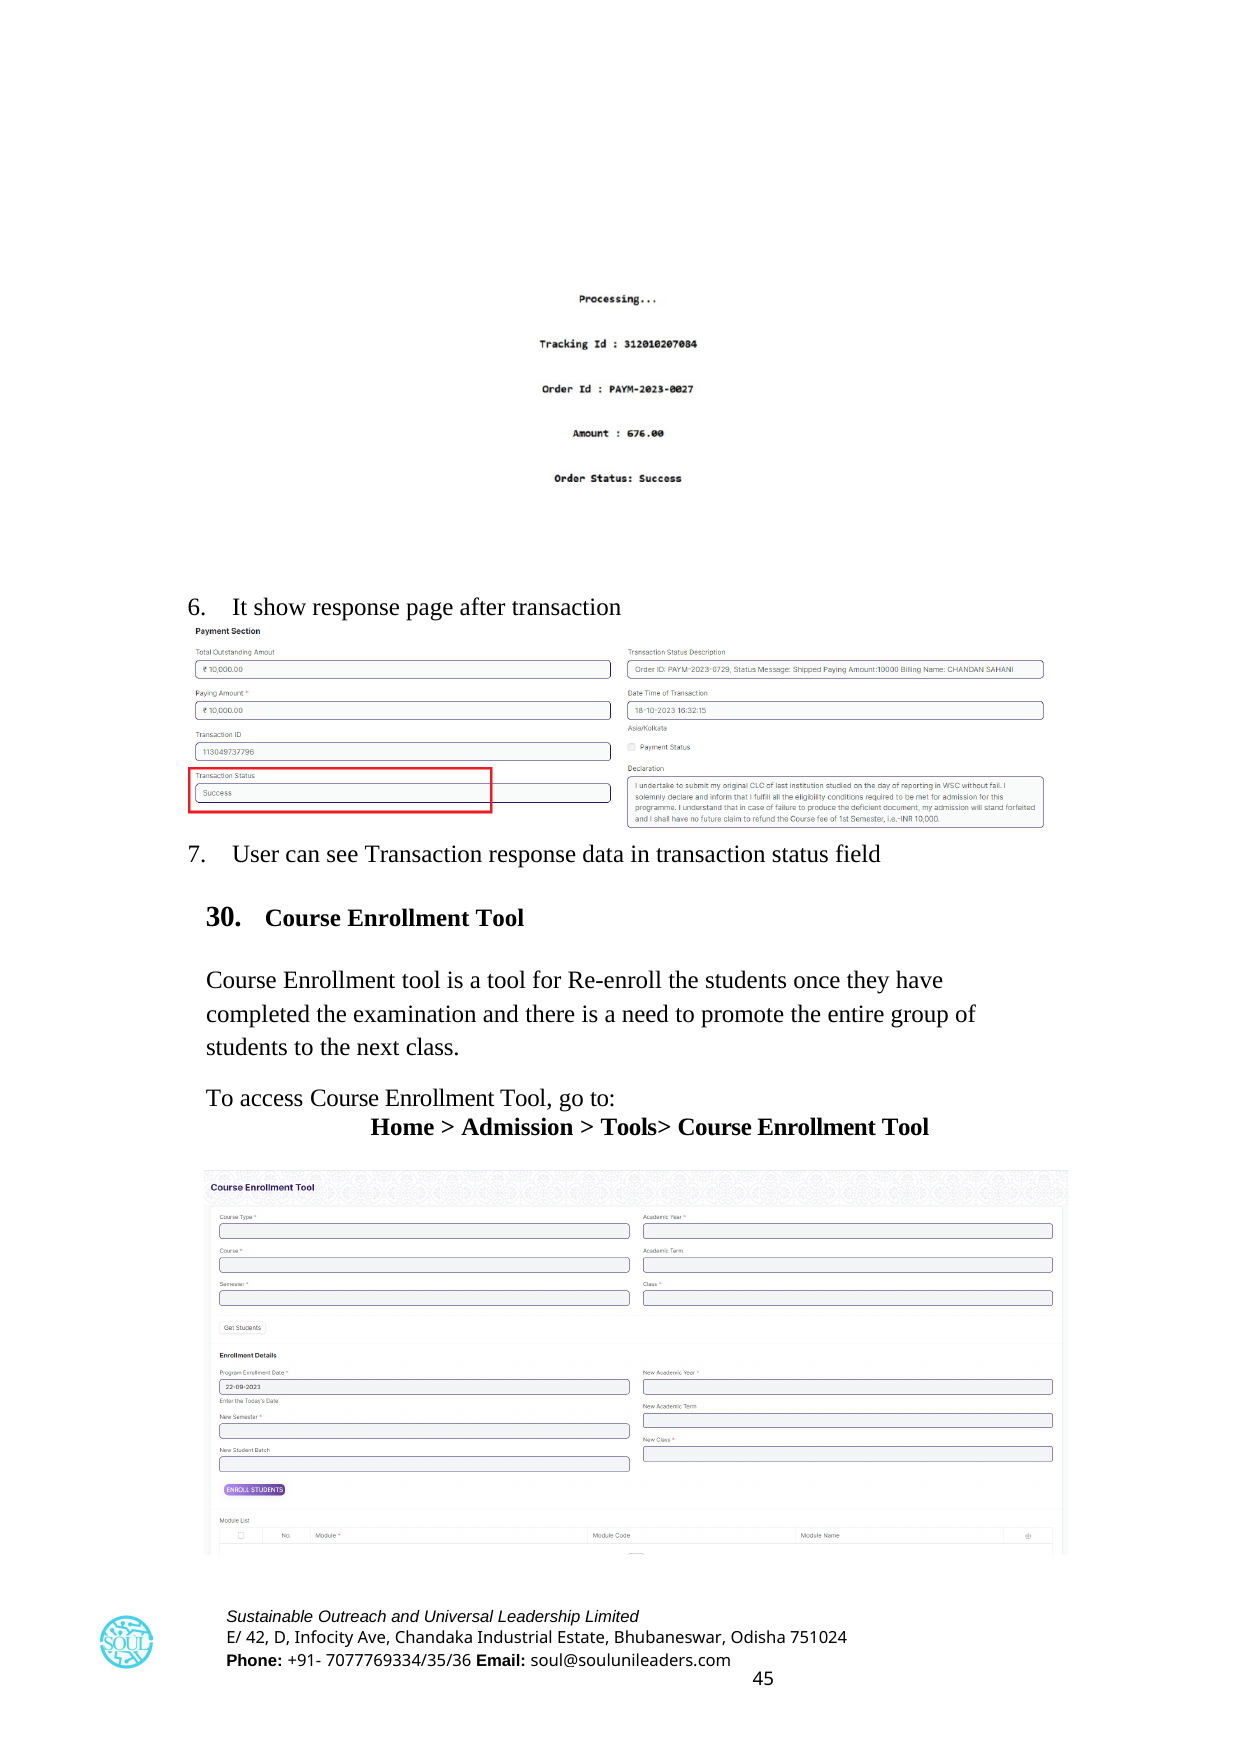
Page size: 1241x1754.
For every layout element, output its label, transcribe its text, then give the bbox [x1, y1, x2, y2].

subtitle Course Enrollment Tool [206, 899, 1053, 933]
list User can see Transaction response data in transaction status field [187, 839, 1053, 868]
list It show response page after transaction [187, 593, 1053, 621]
picture [187, 621, 1052, 839]
text To access Course Enrollment Tool, go to: [206, 1083, 1053, 1112]
picture [187, 150, 1053, 593]
text Home > Admission > Tools> Course Enrollment Tool [293, 1112, 1007, 1141]
picture [100, 1615, 154, 1669]
text Course Enrollment tool is a tool for Re-enroll the students once they have completed the examination and there is a need to promote the entire group of students to the next class. [206, 966, 1053, 1060]
picture [203, 1169, 1069, 1555]
